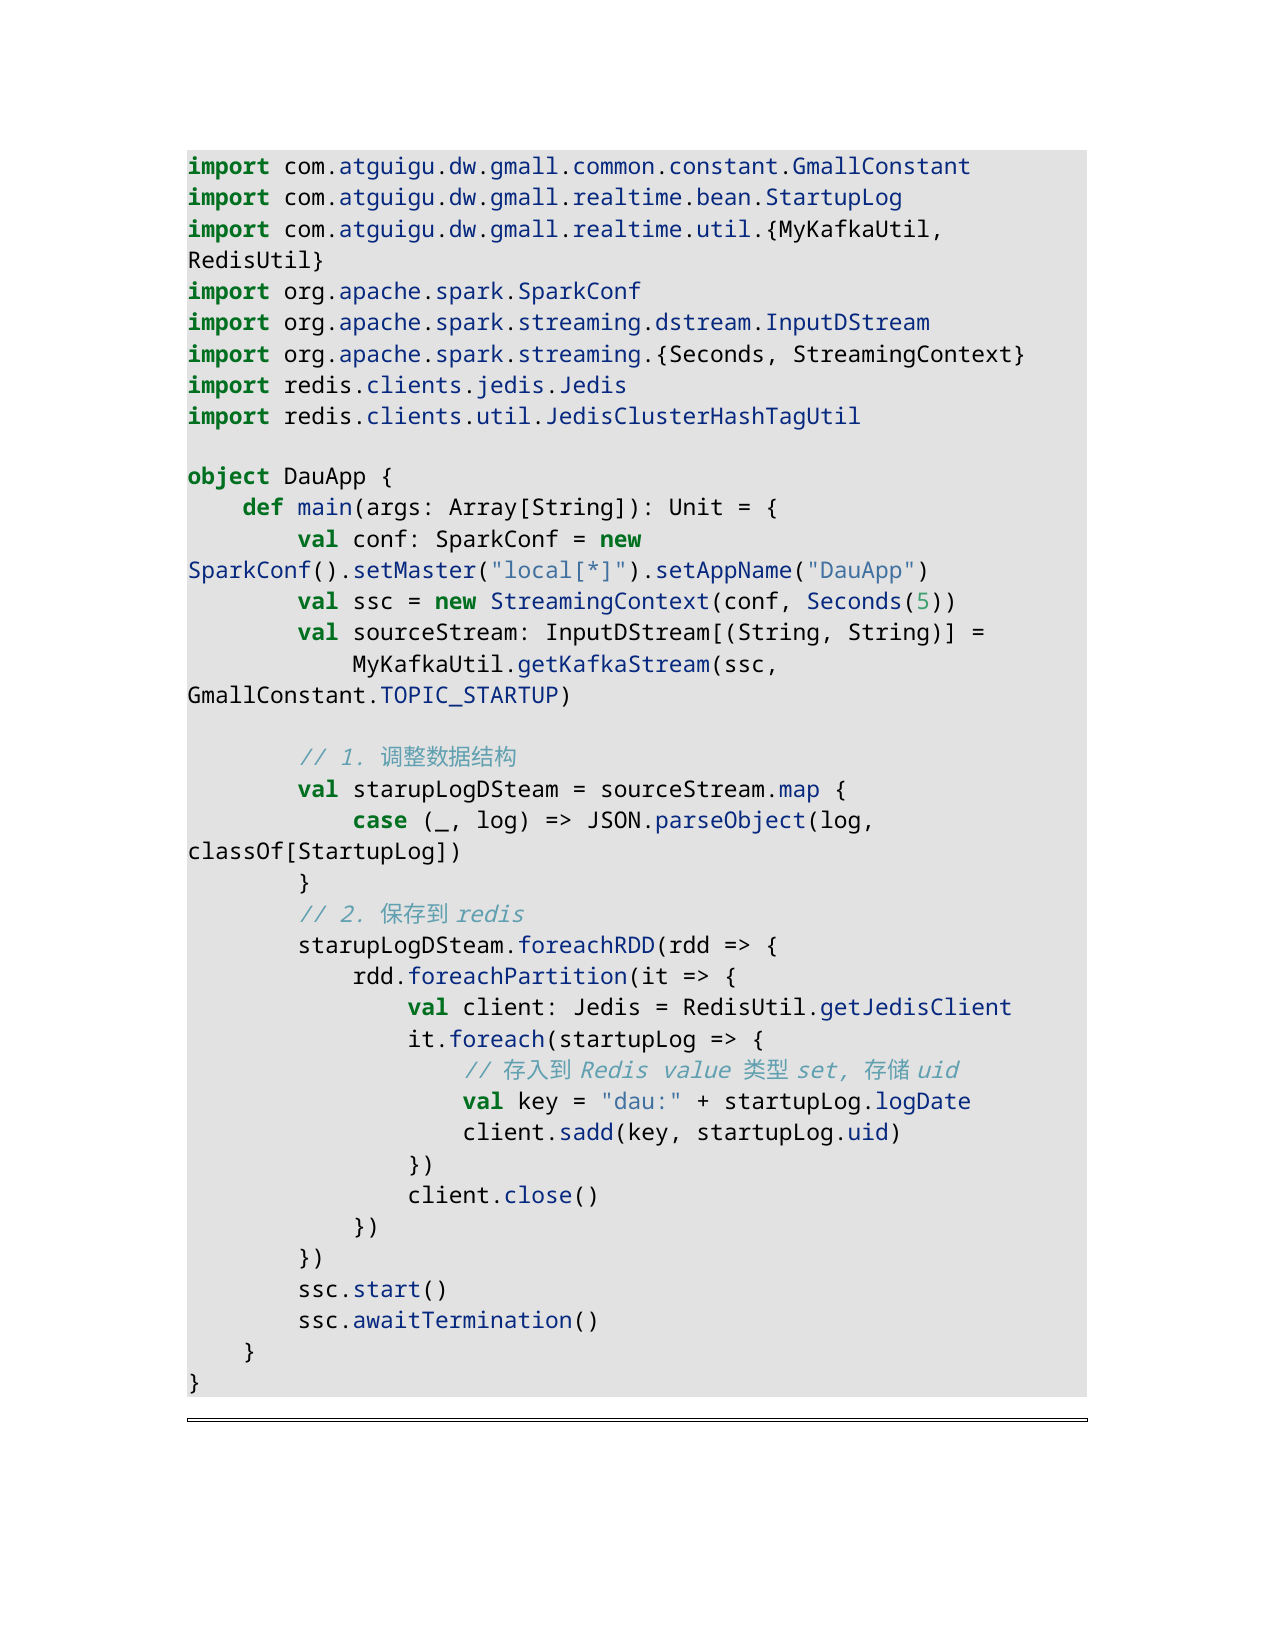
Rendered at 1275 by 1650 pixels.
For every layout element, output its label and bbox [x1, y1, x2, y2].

text [187, 150, 1087, 1397]
